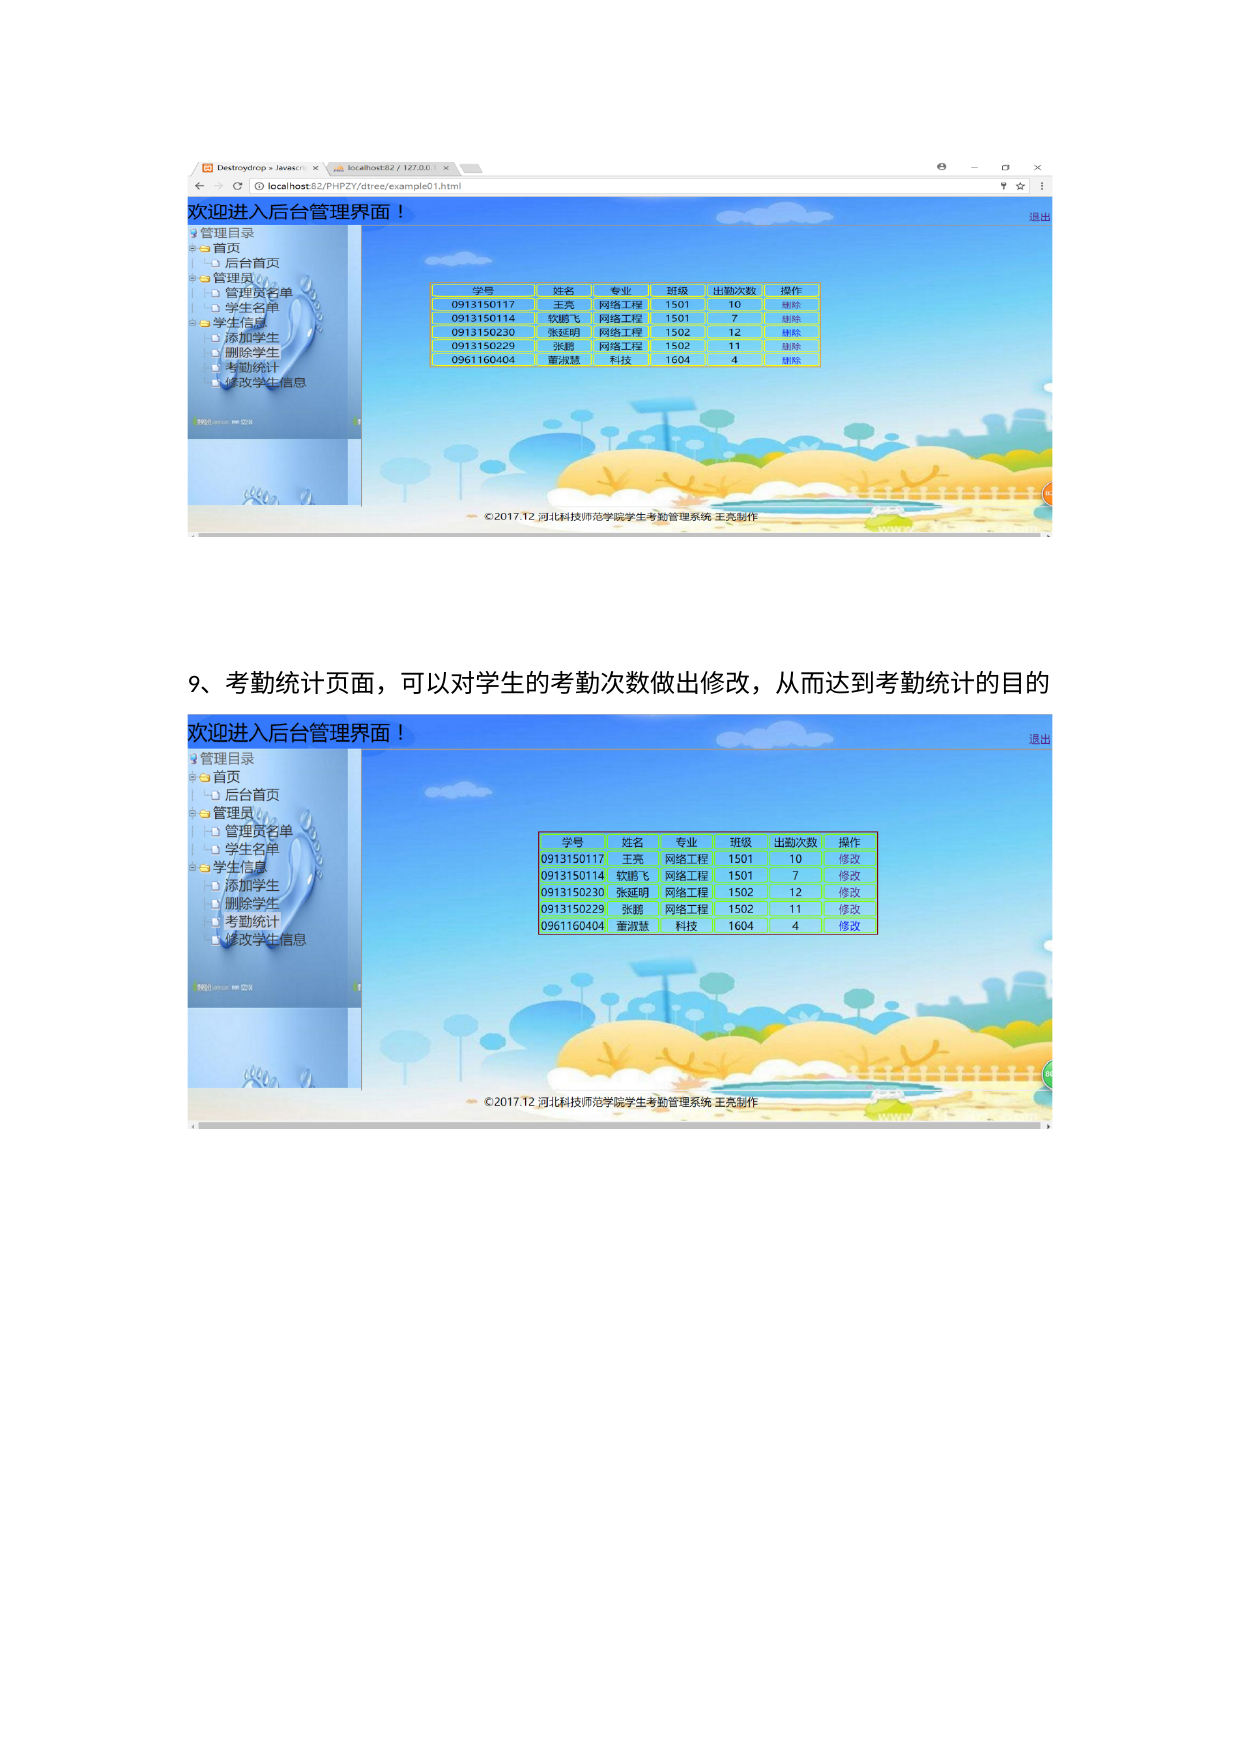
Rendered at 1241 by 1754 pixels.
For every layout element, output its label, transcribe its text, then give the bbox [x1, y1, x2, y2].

picture [187, 714, 1053, 1129]
text 9、考勤统计页面，可以对学生的考勤次数做出修改，从而达到考勤统计的目的 [187, 649, 1053, 714]
picture [187, 162, 1053, 537]
